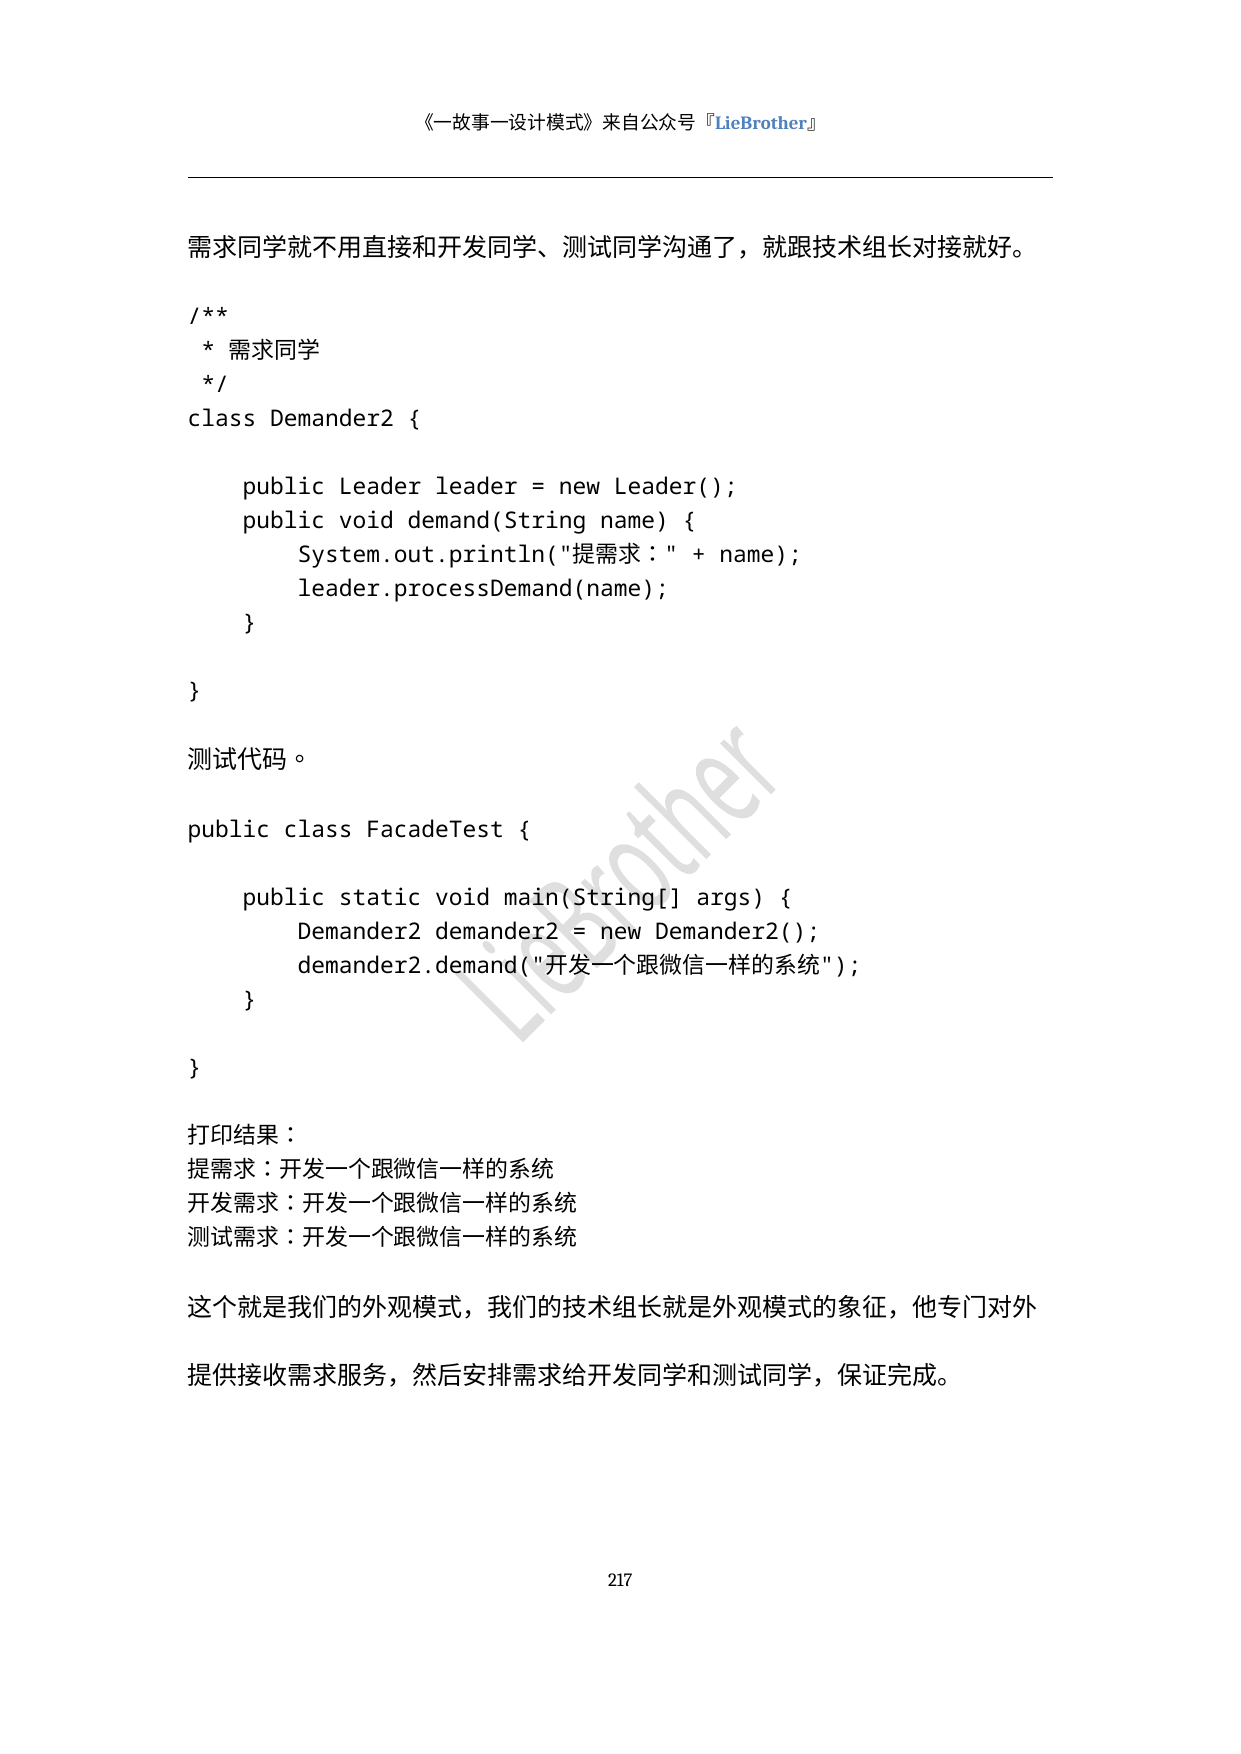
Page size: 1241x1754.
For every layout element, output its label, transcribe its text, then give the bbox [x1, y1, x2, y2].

text /** * 需求同学 */ class Demander2 { public Leader leader = new Leader(); public void demand(String name) { System.out.println("提需求：" + name); leader.processDemand(name); } } [187, 299, 1053, 706]
text public class FacadeTest { public static void main(String[] args) { Demander2 demander2 = new Demander2(); demander2.demand("开发一个跟微信一样的系统"); } } 打印结果： 提需求：开发一个跟微信一样的系统 开发需求：开发一个跟微信一样的系统 测试需求：开发一个跟微信一样的系统 [187, 812, 1053, 1253]
text 这个就是我们的外观模式，我们的技术组长就是外观模式的象征，他专门对外提供接收需求服务，然后安排需求给开发同学和测试同学，保证完成。 [187, 1272, 1053, 1408]
text 需求同学就不用直接和开发同学、测试同学沟通了，就跟技术组长对接就好。 [187, 212, 1053, 280]
text 测试代码。 [187, 725, 1053, 793]
